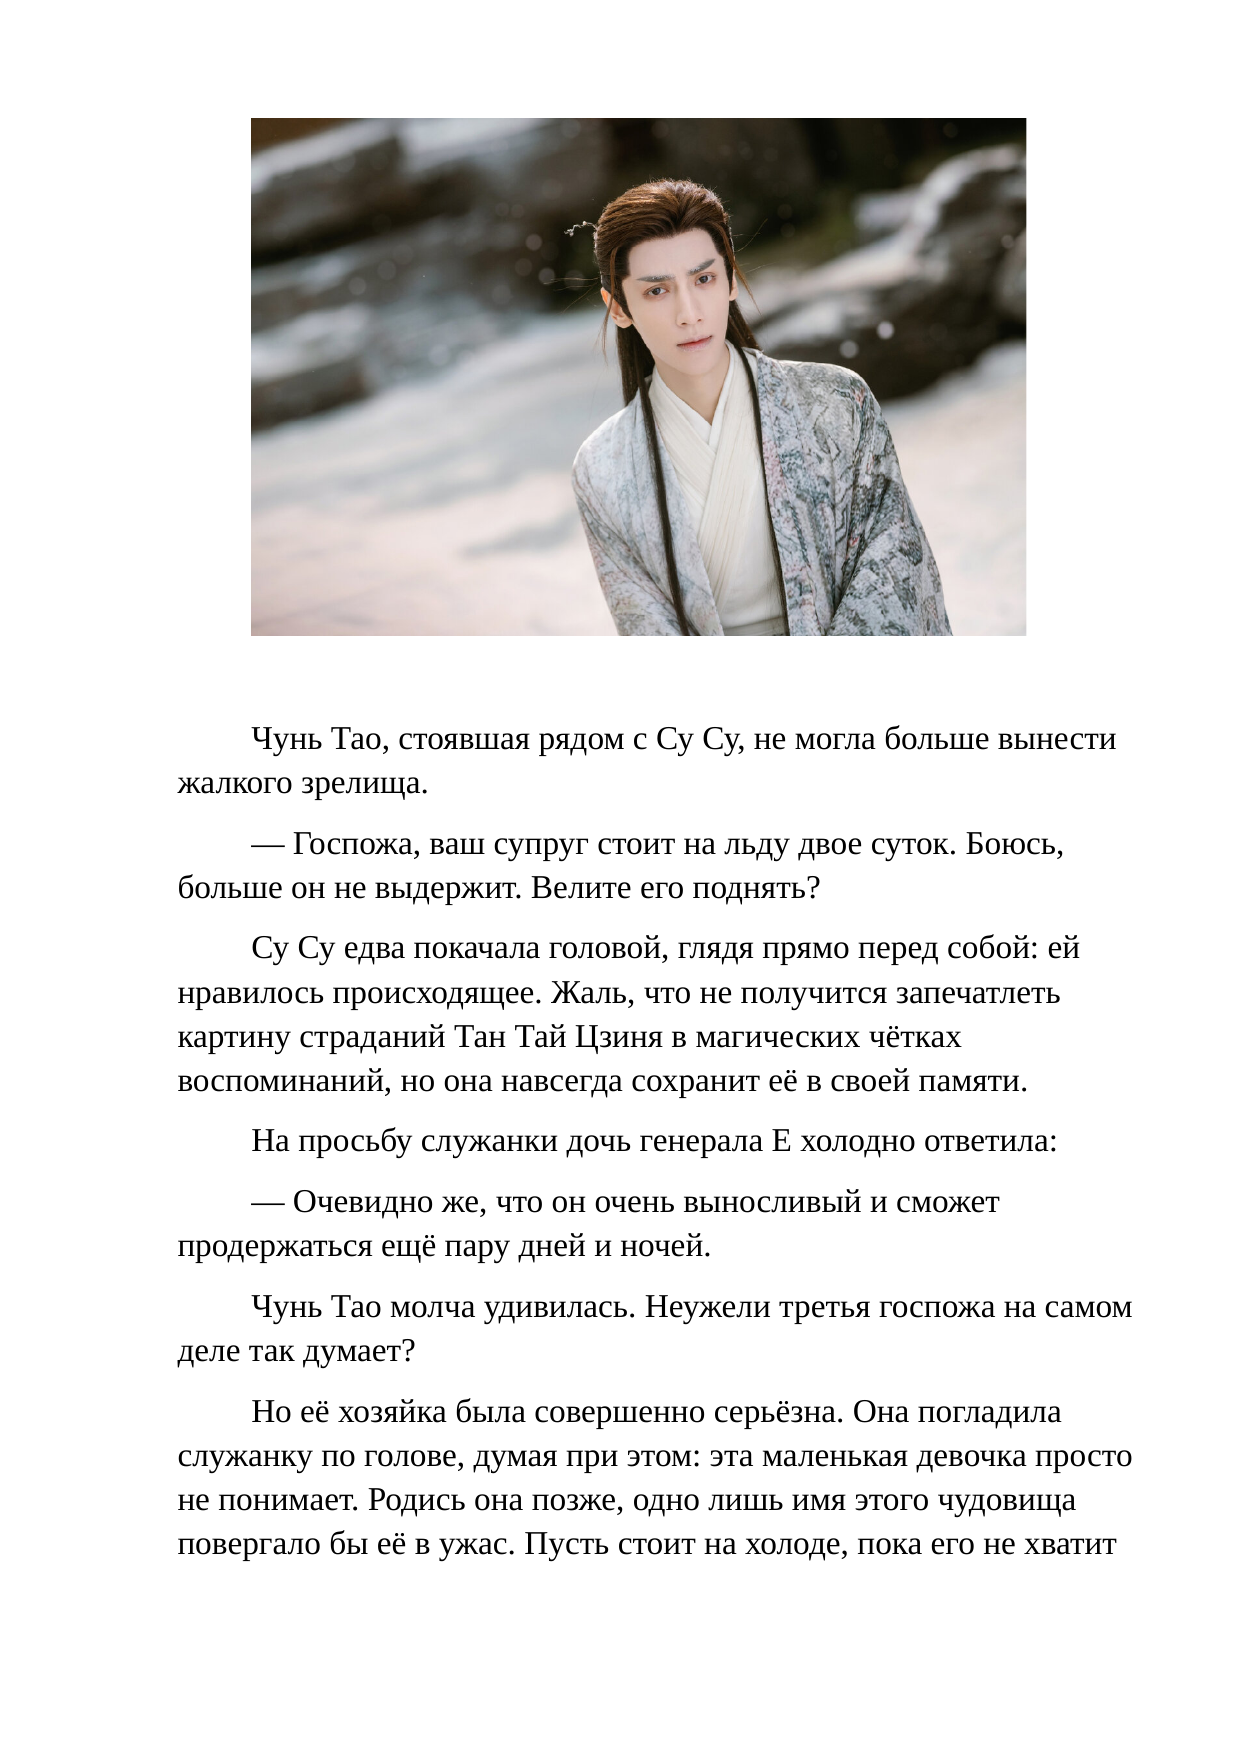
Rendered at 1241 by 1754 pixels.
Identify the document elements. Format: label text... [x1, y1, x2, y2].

text Су Су едва покачала головой, глядя прямо перед собой: ей нравилось происходящее. Жаль, что не получится запечатлеть картину страданий Тан Тай Цзиня в магических чётках воспоминаний, но она навсегда сохранит её в своей памяти. [177, 928, 1152, 1098]
text Чунь Тао, стоявшая рядом с Су Су, не могла больше вынести жалкого зрелища. [177, 718, 1152, 801]
text На просьбу служанки дочь генерала Е холодно ответила: [177, 1121, 1152, 1159]
text Чунь Тао молча удивилась. Неужели третья госпожа на самом деле так думает? [177, 1286, 1152, 1369]
text — Госпожа, ваш супруг стоит на льду двое суток. Боюсь, больше он не выдержит. Велите его поднять? [177, 823, 1152, 905]
text — Очевидно же, что он очень выносливый и сможет продержаться ещё пару дней и ночей. [177, 1181, 1152, 1264]
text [177, 1391, 1152, 1562]
picture [251, 118, 1027, 636]
